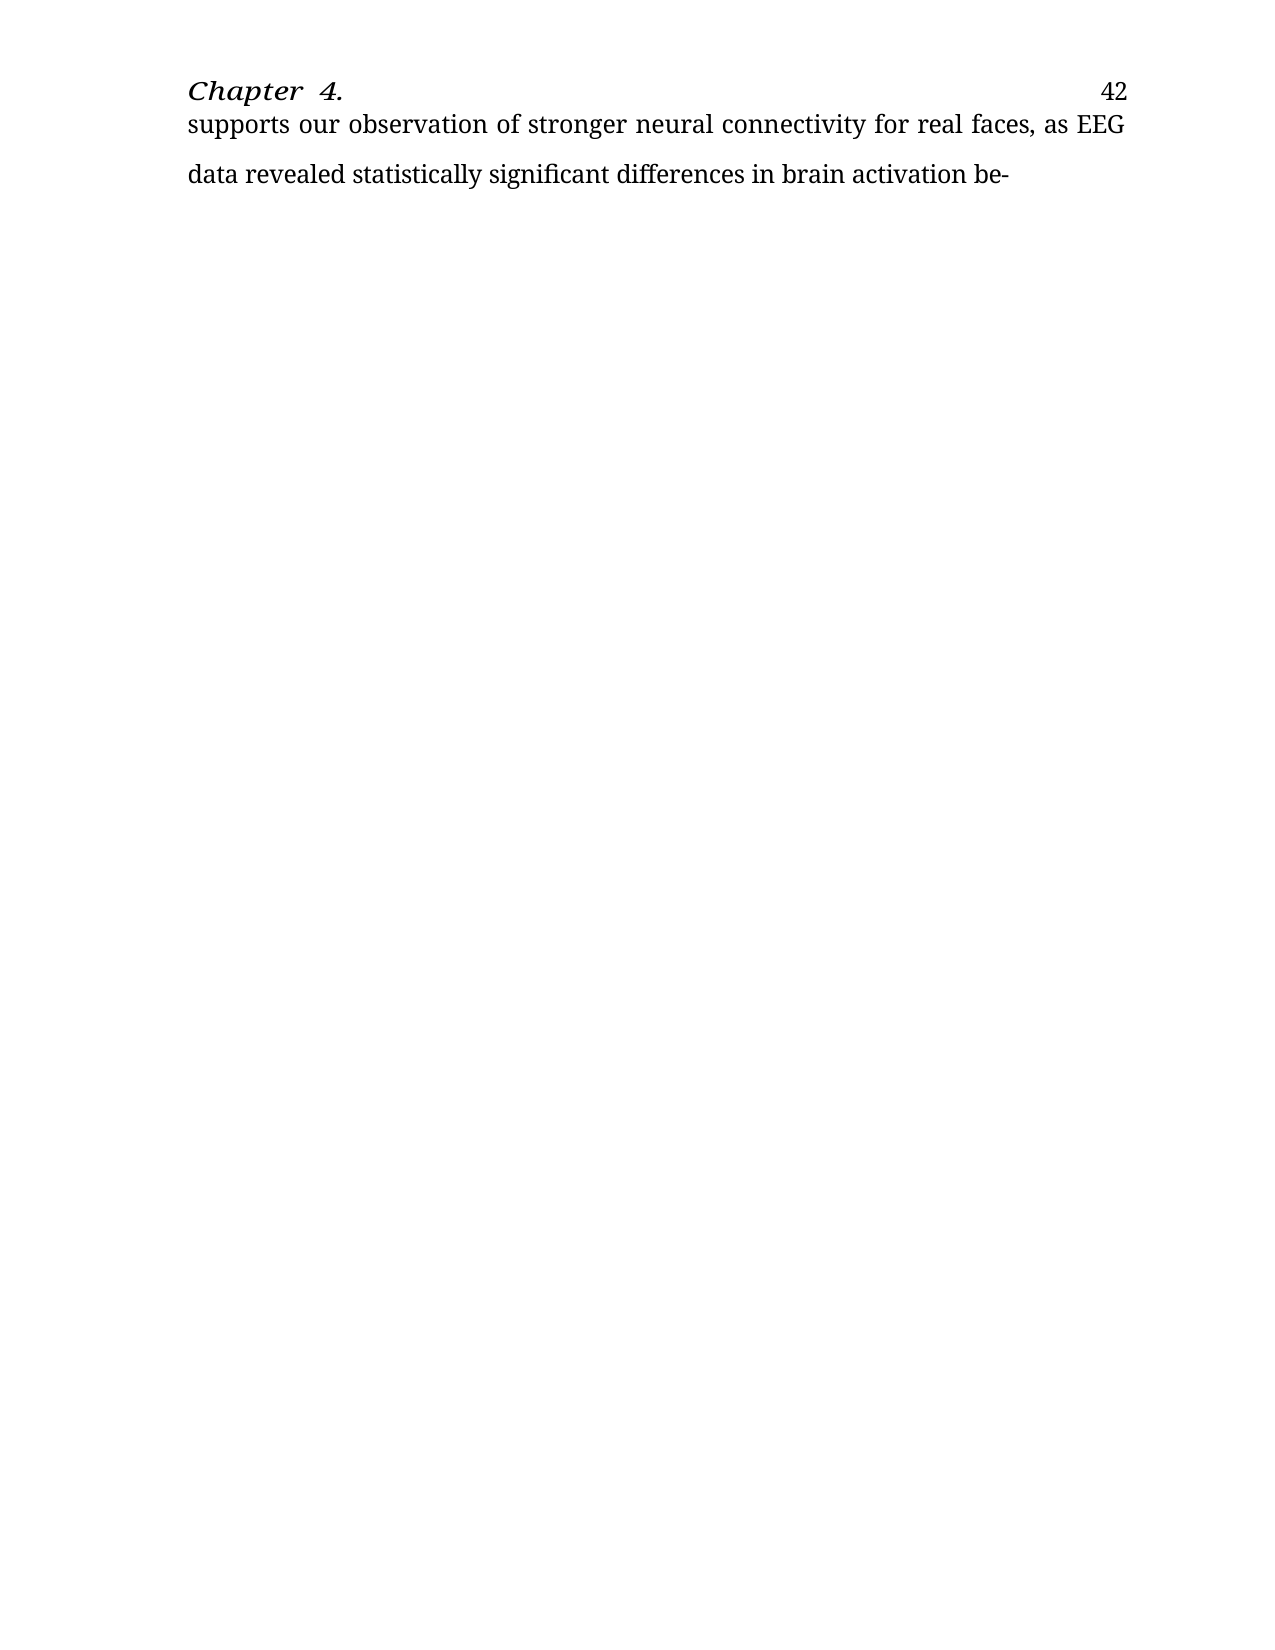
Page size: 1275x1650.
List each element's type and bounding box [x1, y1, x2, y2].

text [187, 106, 1125, 190]
